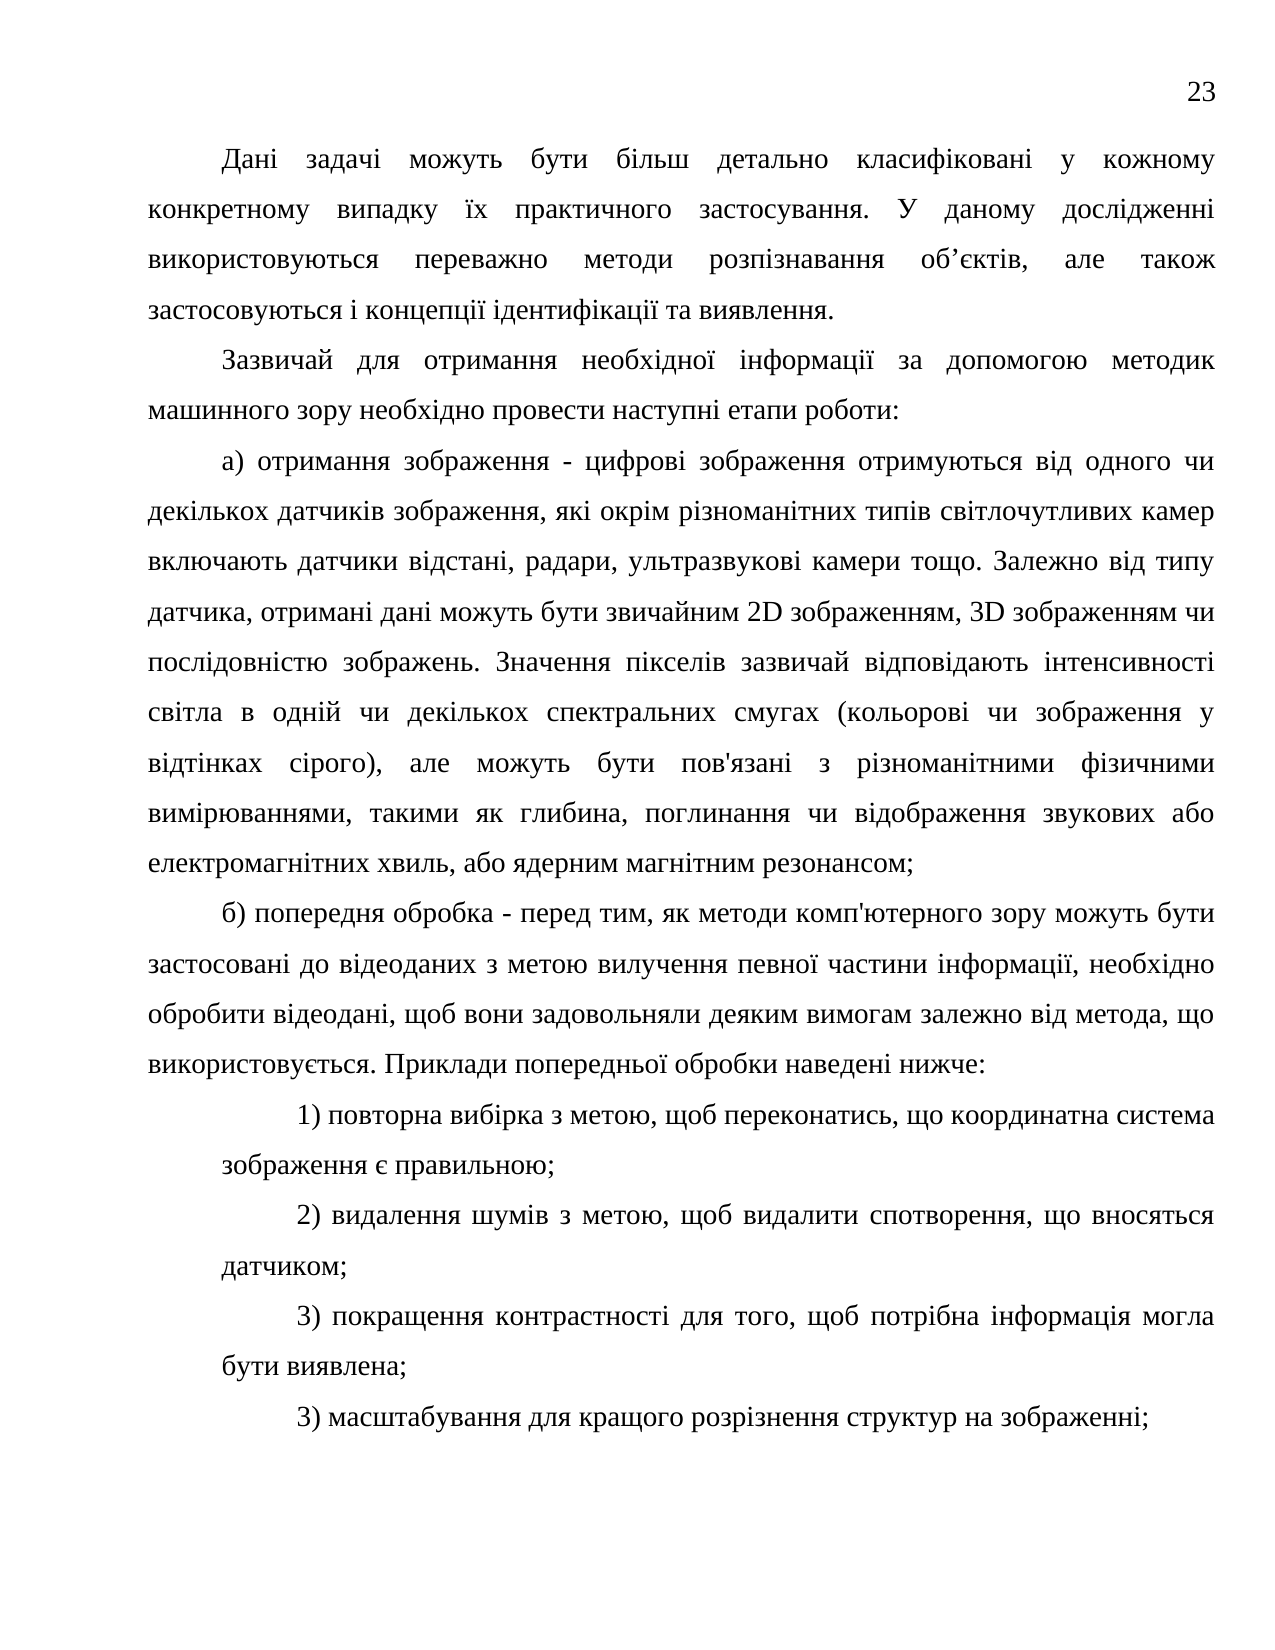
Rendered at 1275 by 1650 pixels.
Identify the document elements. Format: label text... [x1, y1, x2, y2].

text Дані задачі можуть бути більш детально класифіковані у кожному конкретному випадку їх практичного застосування. У даному дослідженні використовуються переважно методи розпізнавання об’єктів, але також застосовуються і концепції ідентифікації та виявлення. [148, 141, 1216, 325]
text 3) масштабування для кращого розрізнення структур на зображенні; [221, 1399, 1216, 1432]
text 3) покращення контрастності для того, щоб потрібна інформація могла бути виявлена; [221, 1298, 1216, 1382]
text 1) повторна вибірка з метою, щоб переконатись, що координатна система зображення є правильною; [221, 1097, 1216, 1181]
text а) отримання зображення - цифрові зображення отримуються від одного чи декількох датчиків зображення, які окрім різноманітних типів світлочутливих камер включають датчики відстані, радари, ультразвукові камери тощо. Залежно від типу датчика, отримані дані можуть бути звичайним 2D зображенням, 3D зображенням чи послідовністю зображень. Значення пікселів зазвичай відповідають інтенсивності світла в одній чи декількох спектральних смугах (кольорові чи зображення у відтінках сірого), але можуть бути пов'язані з різноманітними фізичними вимірюваннями, такими як глибина, поглинання чи відображення звукових або електромагнітних хвиль, або ядерним магнітним резонансом; [148, 443, 1216, 879]
text 2) видалення шумів з метою, щоб видалити спотворення, що вносяться датчиком; [221, 1197, 1216, 1281]
text б) попередня обробка - перед тим, як методи комп'ютерного зору можуть бути застосовані до відеоданих з метою вилучення певної частини інформації, необхідно обробити відеодані, щоб вони задовольняли деяким вимогам залежно від метода, що використовується. Приклади попередньої обробки наведені нижче: [148, 896, 1216, 1080]
text Зазвичай для отримання необхідної інформації за допомогою методик машинного зору необхідно провести наступні етапи роботи: [148, 342, 1216, 426]
